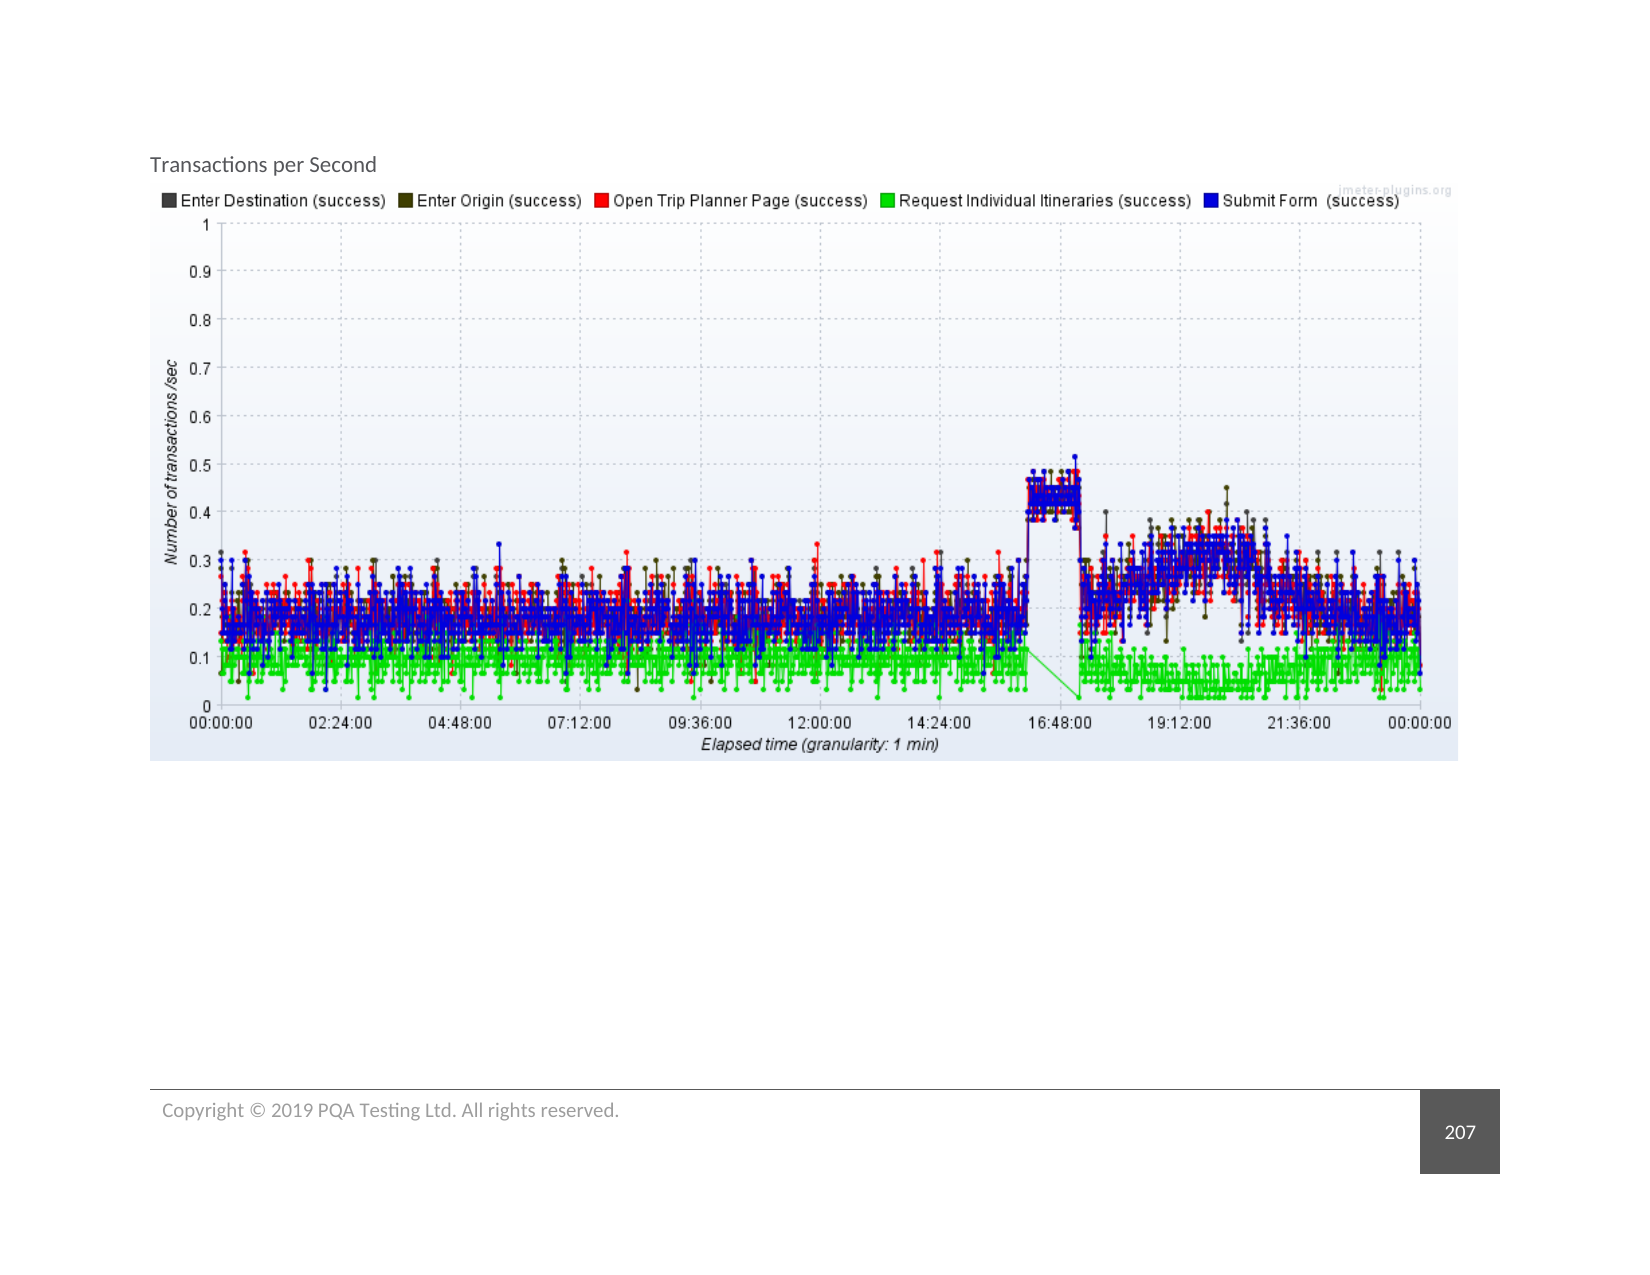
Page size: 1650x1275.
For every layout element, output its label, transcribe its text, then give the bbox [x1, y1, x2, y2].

text Transactions per Second [150, 150, 1500, 178]
picture [150, 181, 1459, 761]
